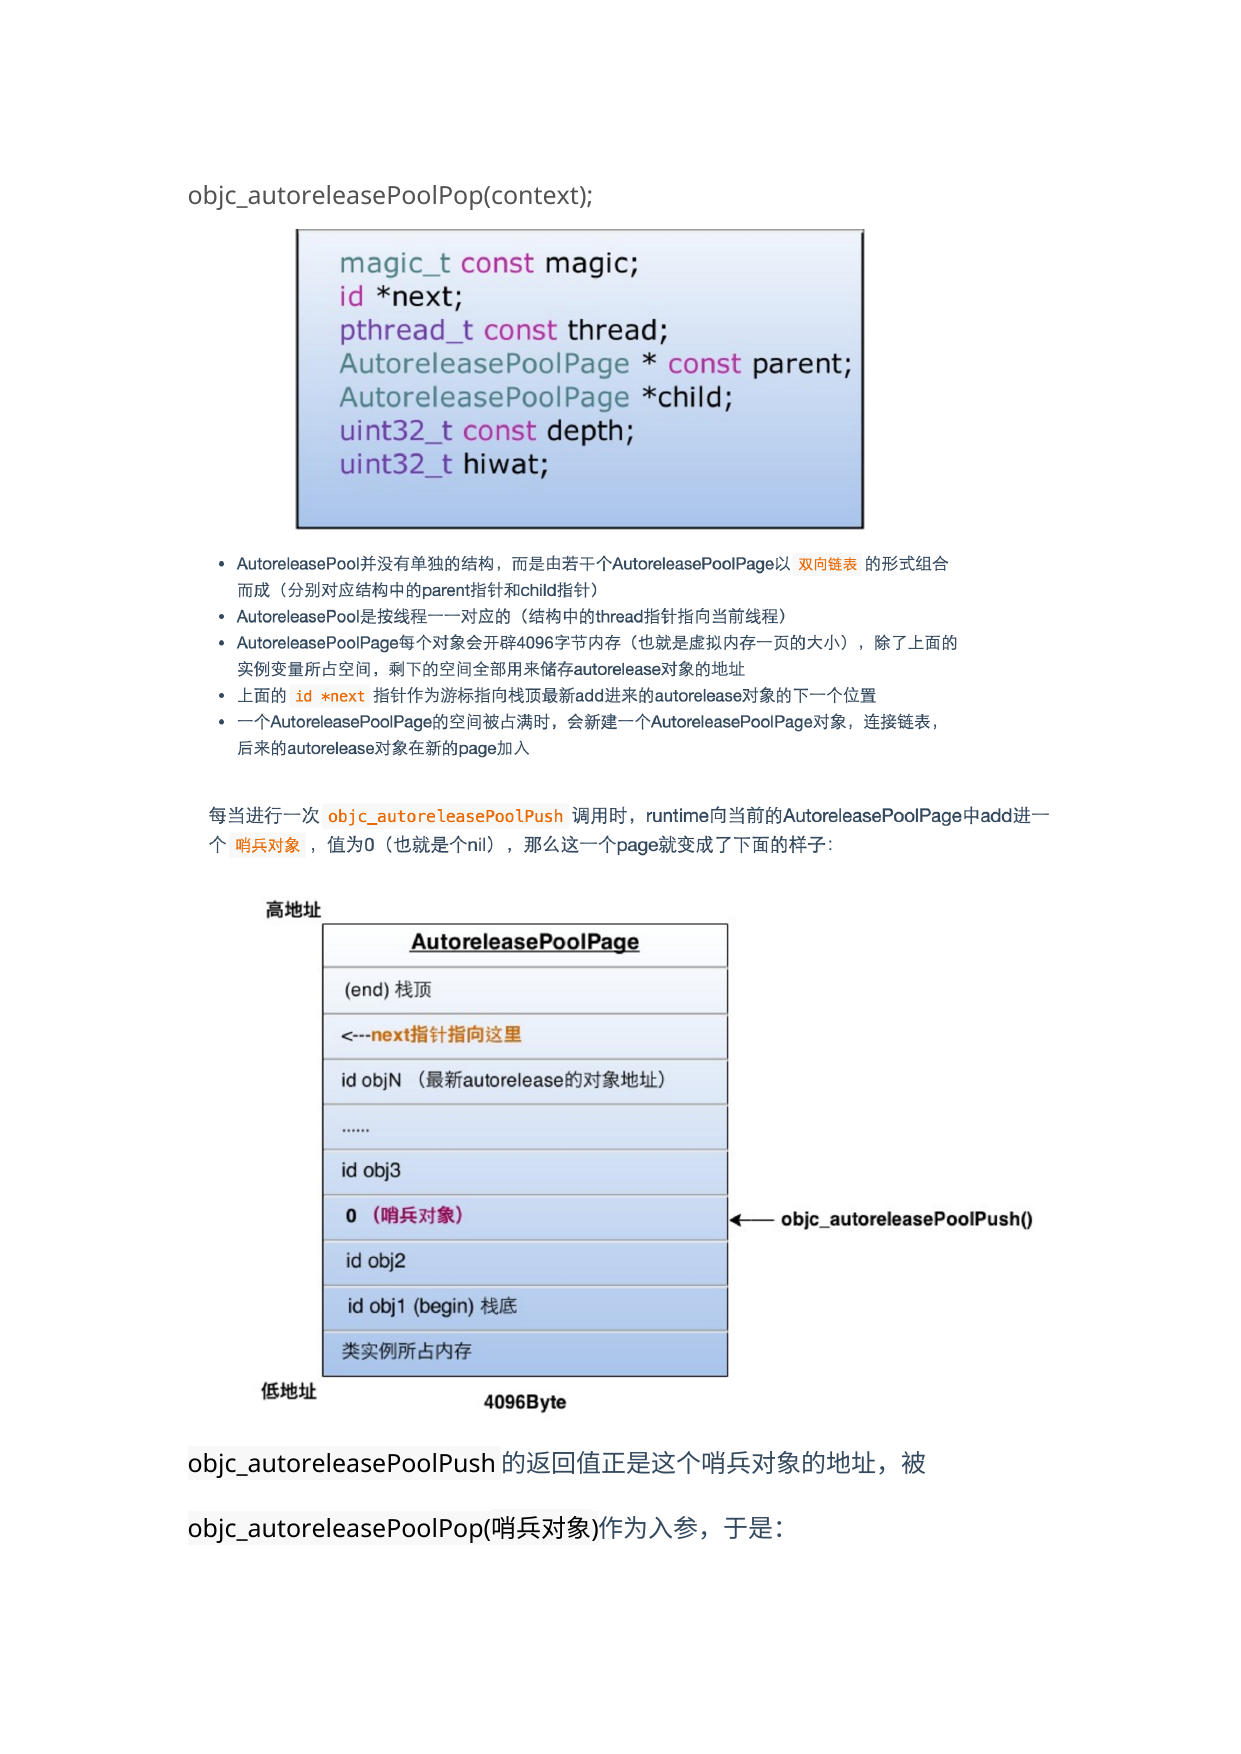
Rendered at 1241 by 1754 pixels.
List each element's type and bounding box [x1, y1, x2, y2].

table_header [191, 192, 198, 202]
picture [187, 229, 1002, 778]
picture [187, 788, 1148, 1421]
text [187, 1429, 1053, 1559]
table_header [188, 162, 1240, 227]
